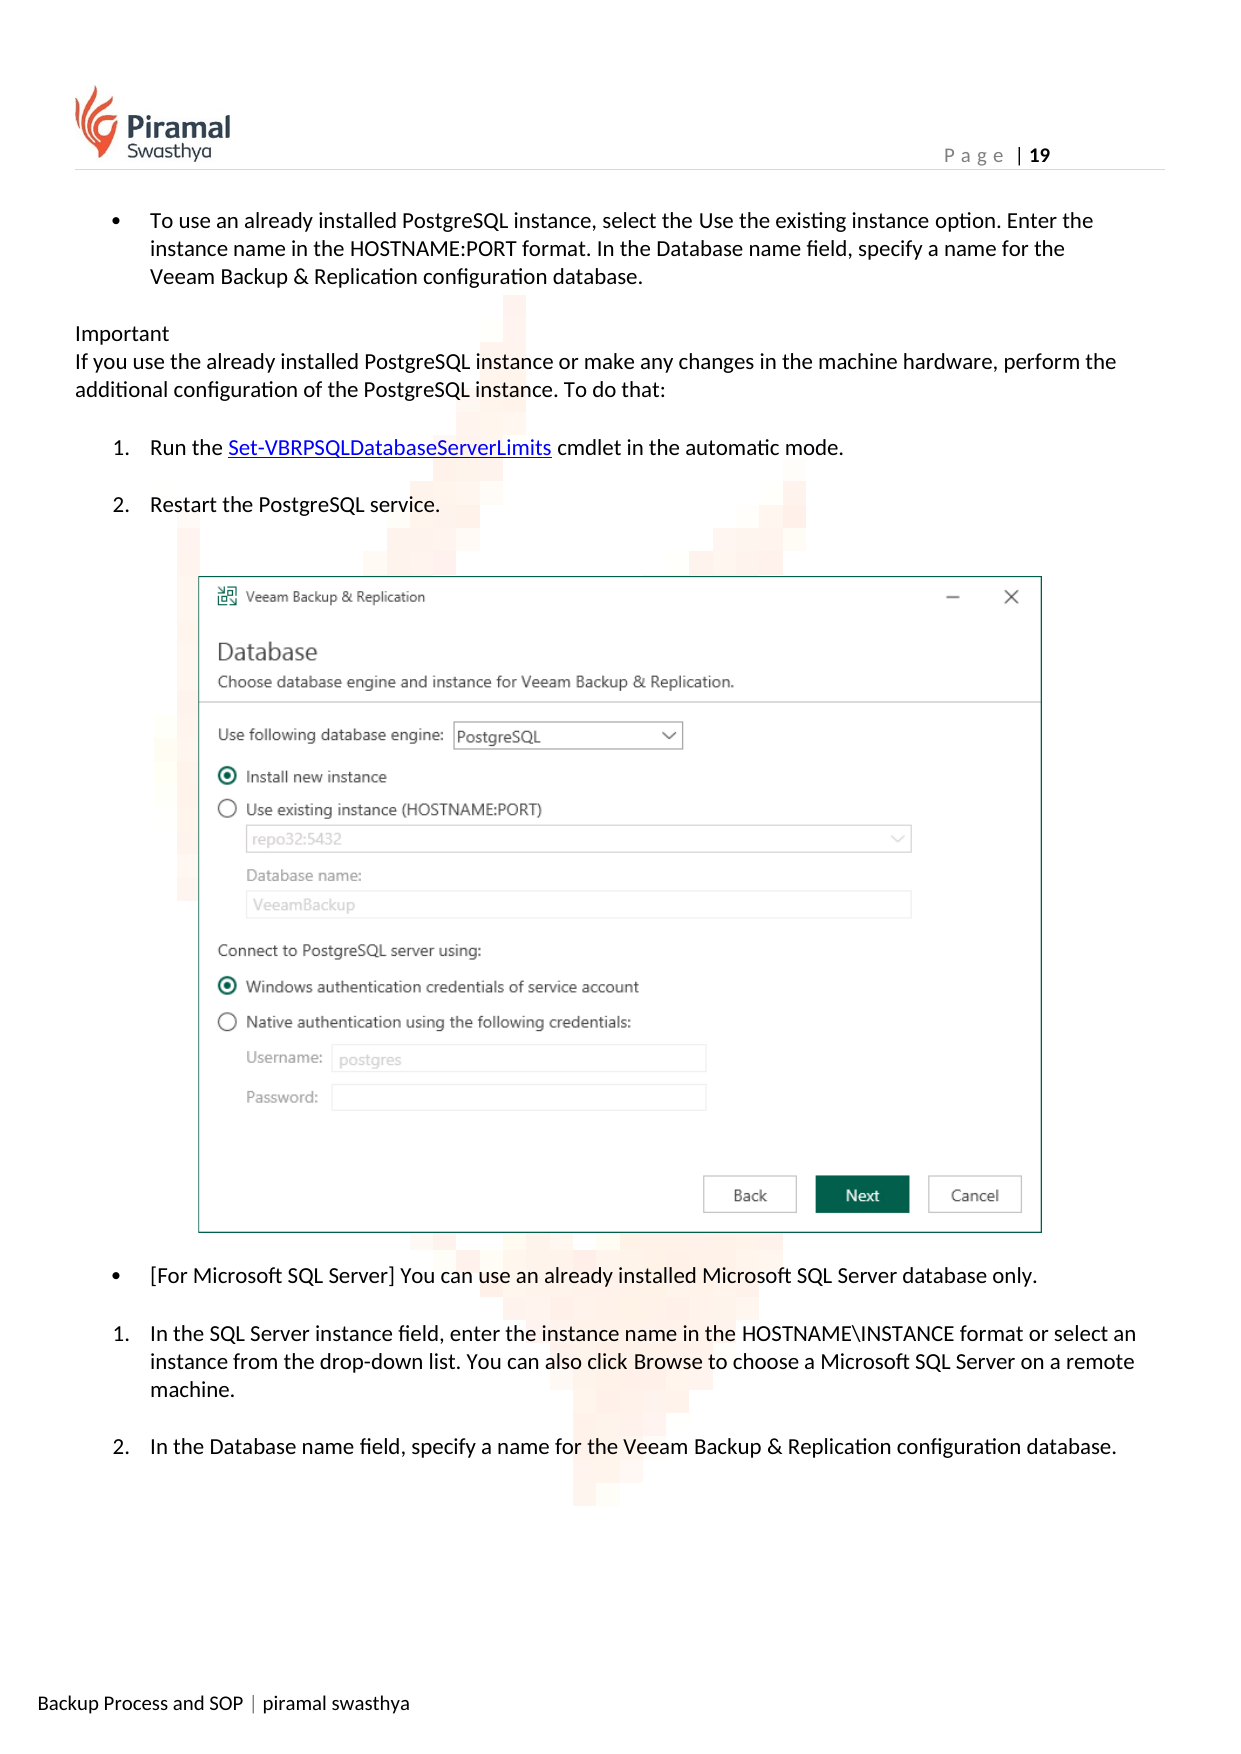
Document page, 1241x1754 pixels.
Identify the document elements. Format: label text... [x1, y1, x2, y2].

list To use an already installed PostgreSQL instance, select the Use the existing instance option. Enter the instance name in the HOSTNAME:PORT format. In the Database name field, specify a name for the Veeam Backup & Replication configuration database. [112, 206, 1165, 290]
table_header Important [75, 319, 1165, 347]
list [For Microsoft SQL Server] You can use an already installed Microsoft SQL Server database only. [112, 1262, 1165, 1289]
table_cell If you use the already installed PostgreSQL instance or make any changes in the machine hardware, perform the additional configuration of the PostgreSQL instance. To do that: Run the Set-VBRPSQLDatabaseServerLimits cmdlet in the automatic mode. Restart the PostgreSQL service. [75, 348, 1165, 547]
picture [75, 85, 230, 162]
picture [198, 576, 1042, 1233]
list In the Database name field, specify a name for the Veeam Backup & Replication configuration database. [112, 1432, 1165, 1460]
list In the SQL Server instance field, enter the instance name in the HOSTNAME\INSTANCE format or select an instance from the drop-down list. You can also click Browse to choose a Microsoft SQL Server on a remote machine. [112, 1319, 1165, 1403]
